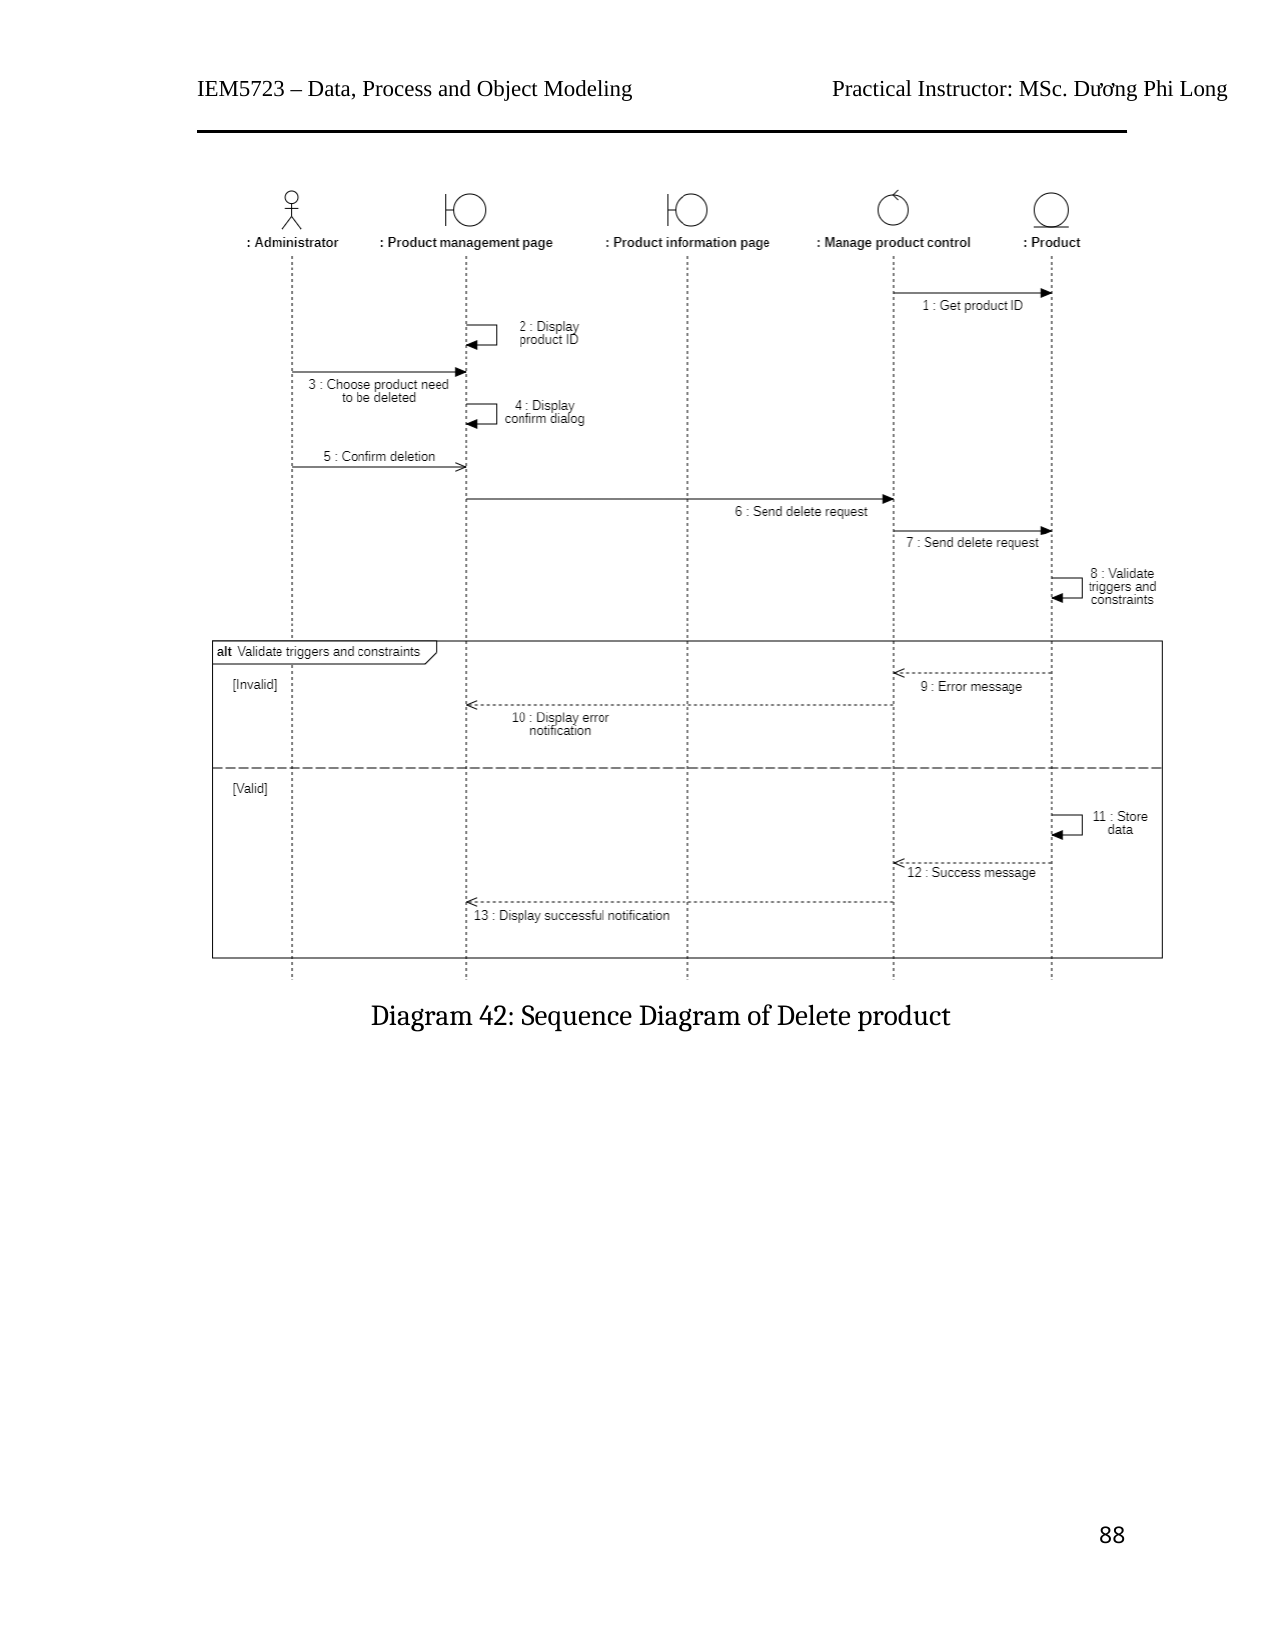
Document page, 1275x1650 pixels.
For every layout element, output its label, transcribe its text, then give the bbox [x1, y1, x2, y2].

text Diagram 42: Sequence Diagram of Delete product [197, 999, 1125, 1033]
picture [196, 180, 1172, 980]
